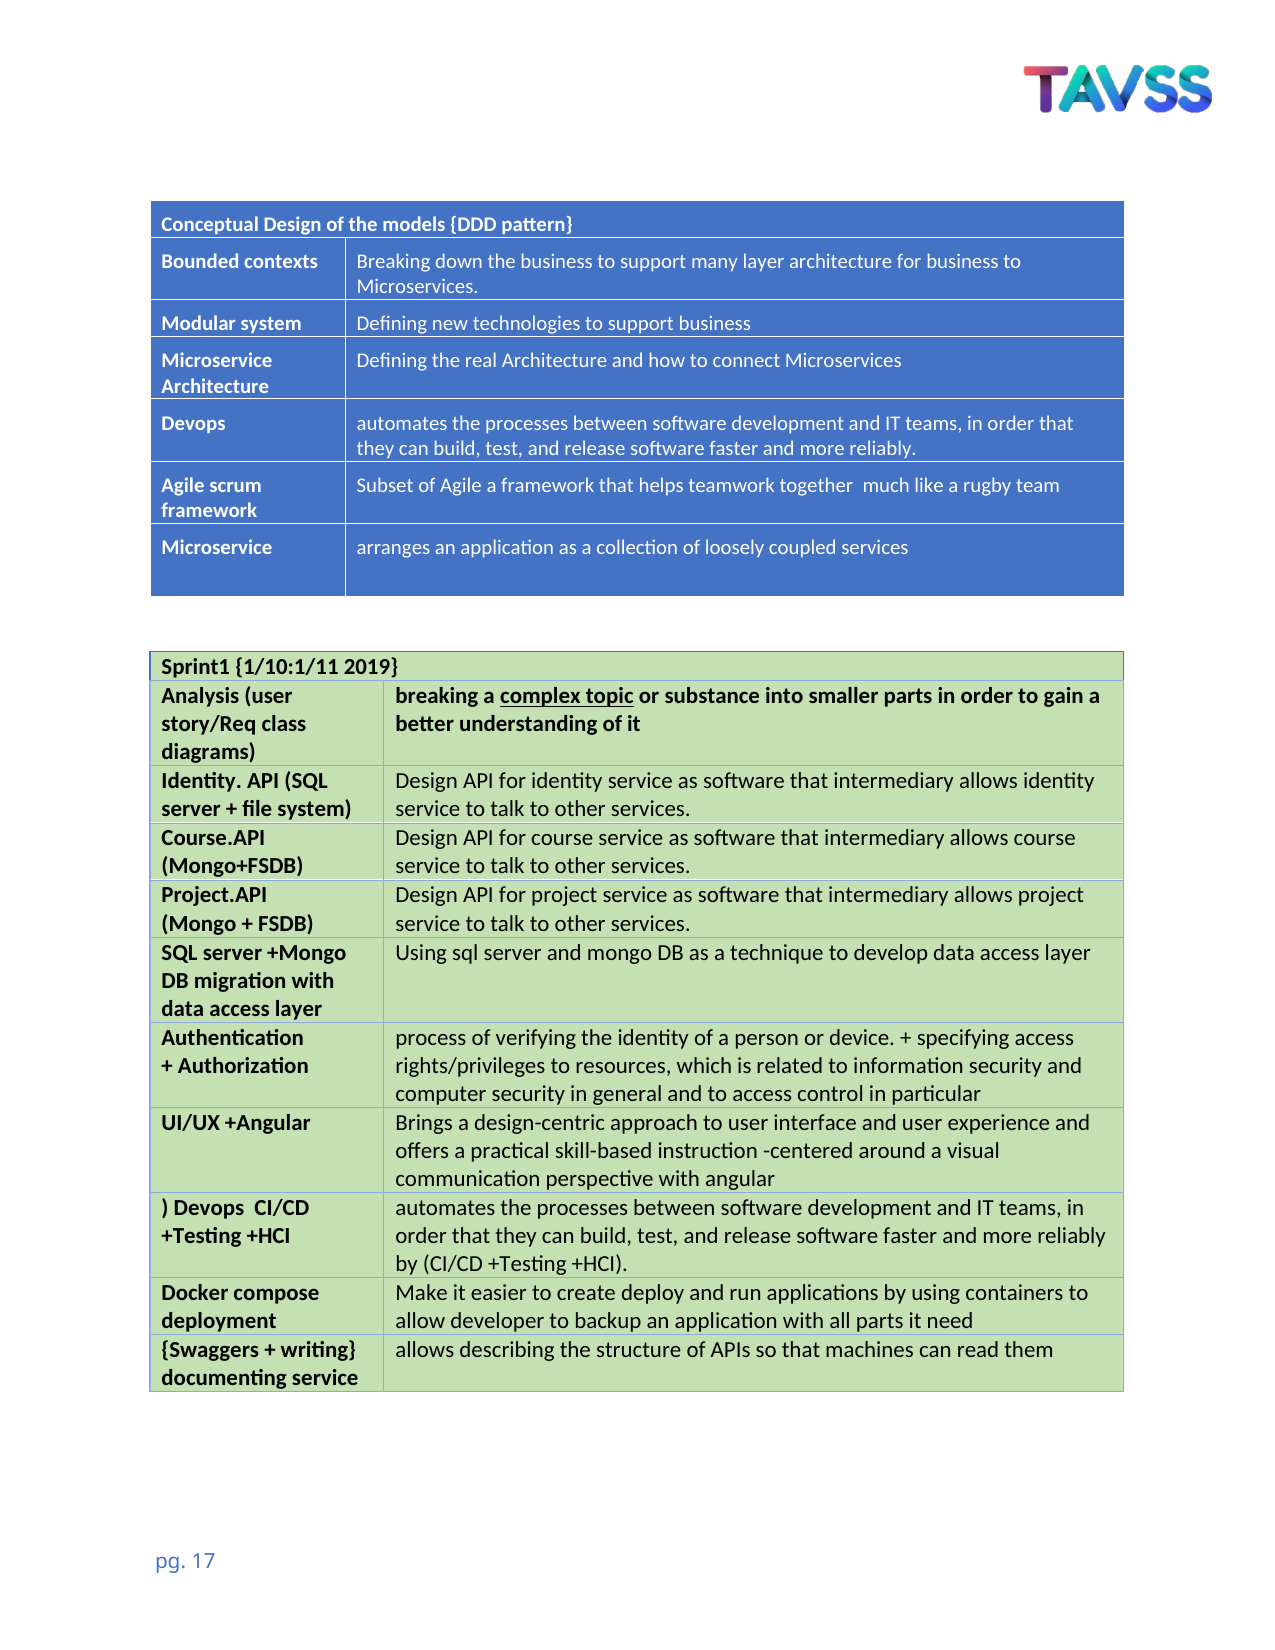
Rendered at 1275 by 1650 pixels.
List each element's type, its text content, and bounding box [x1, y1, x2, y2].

table_cell ) Devops CI/CD +Testing +HCI [151, 1193, 383, 1277]
table_cell Breaking down the business to support many layer architecture for business to Microservices. [346, 238, 1124, 299]
table_cell Docker compose deployment [151, 1278, 383, 1334]
table_cell {Swaggers + writing} documenting service [151, 1335, 383, 1391]
table_cell breaking a complex topic or substance into smaller parts in order to gain a better understanding of it [384, 681, 1123, 765]
table_cell Brings a design-centric approach to user interface and user experience and offers a practical skill-based instruction -centered around a visual communication perspective with angular [384, 1108, 1123, 1192]
table_cell Design API for project service as software that intermediary allows project service to talk to other services. [384, 881, 1123, 937]
table_cell UI/UX +Angular [151, 1108, 383, 1192]
table_cell arranges an application as a collection of loosely coupled services [346, 524, 1124, 596]
table_cell Analysis (user story/Req class diagrams) [151, 681, 383, 765]
table_cell Modular system [151, 300, 345, 336]
table_cell Project.API (Mongo + FSDB) [151, 881, 383, 937]
table_cell Defining the real Architecture and how to connect Microservices [346, 337, 1124, 398]
table_cell Identity. API (SQL server + file system) [151, 766, 383, 822]
table_cell Course.API (Mongo+FSDB) [151, 824, 383, 879]
table_header Sprint1 {1/10:1/11 2019} [151, 652, 1123, 680]
table_cell allows describing the structure of APIs so that machines can read them [384, 1335, 1123, 1391]
table_cell Authentication + Authorization [151, 1023, 383, 1107]
table_header Conceptual Design of the models {DDD pattern} [151, 201, 1124, 237]
table_cell Microservice [151, 524, 345, 596]
table_cell Bounded contexts [151, 238, 345, 299]
table_cell Make it easier to create deploy and run applications by using containers to allow developer to backup an application with all parts it need [384, 1278, 1123, 1334]
table_cell Microservice Architecture [151, 337, 345, 398]
table_cell SQL server +Mongo DB migration with data access layer [151, 938, 383, 1022]
table_cell process of verifying the identity of a person or device. + specifying access rights/privileges to resources, which is related to information security and computer security in general and to access control in particular [384, 1023, 1123, 1107]
table_cell Design API for identity service as software that intermediary allows identity service to talk to other services. [384, 766, 1123, 822]
table_cell automates the processes between software development and IT teams, in order that they can build, test, and release software faster and more reliably. [346, 399, 1124, 461]
table_cell automates the processes between software development and IT teams, in order that they can build, test, and release software faster and more reliably by (CI/CD +Testing +HCI). [384, 1193, 1123, 1277]
table_cell Devops [151, 399, 345, 461]
table_cell Agile scrum framework [151, 462, 345, 523]
table_cell Subset of Agile a framework that helps teamwork together much like a rugby team [346, 462, 1124, 523]
table_cell Defining new technologies to support business [346, 300, 1124, 336]
table_cell Using sql server and mongo DB as a technique to develop data access layer [384, 938, 1123, 1022]
picture [1002, 41, 1236, 135]
table_cell Design API for course service as software that intermediary allows course service to talk to other services. [384, 824, 1123, 879]
